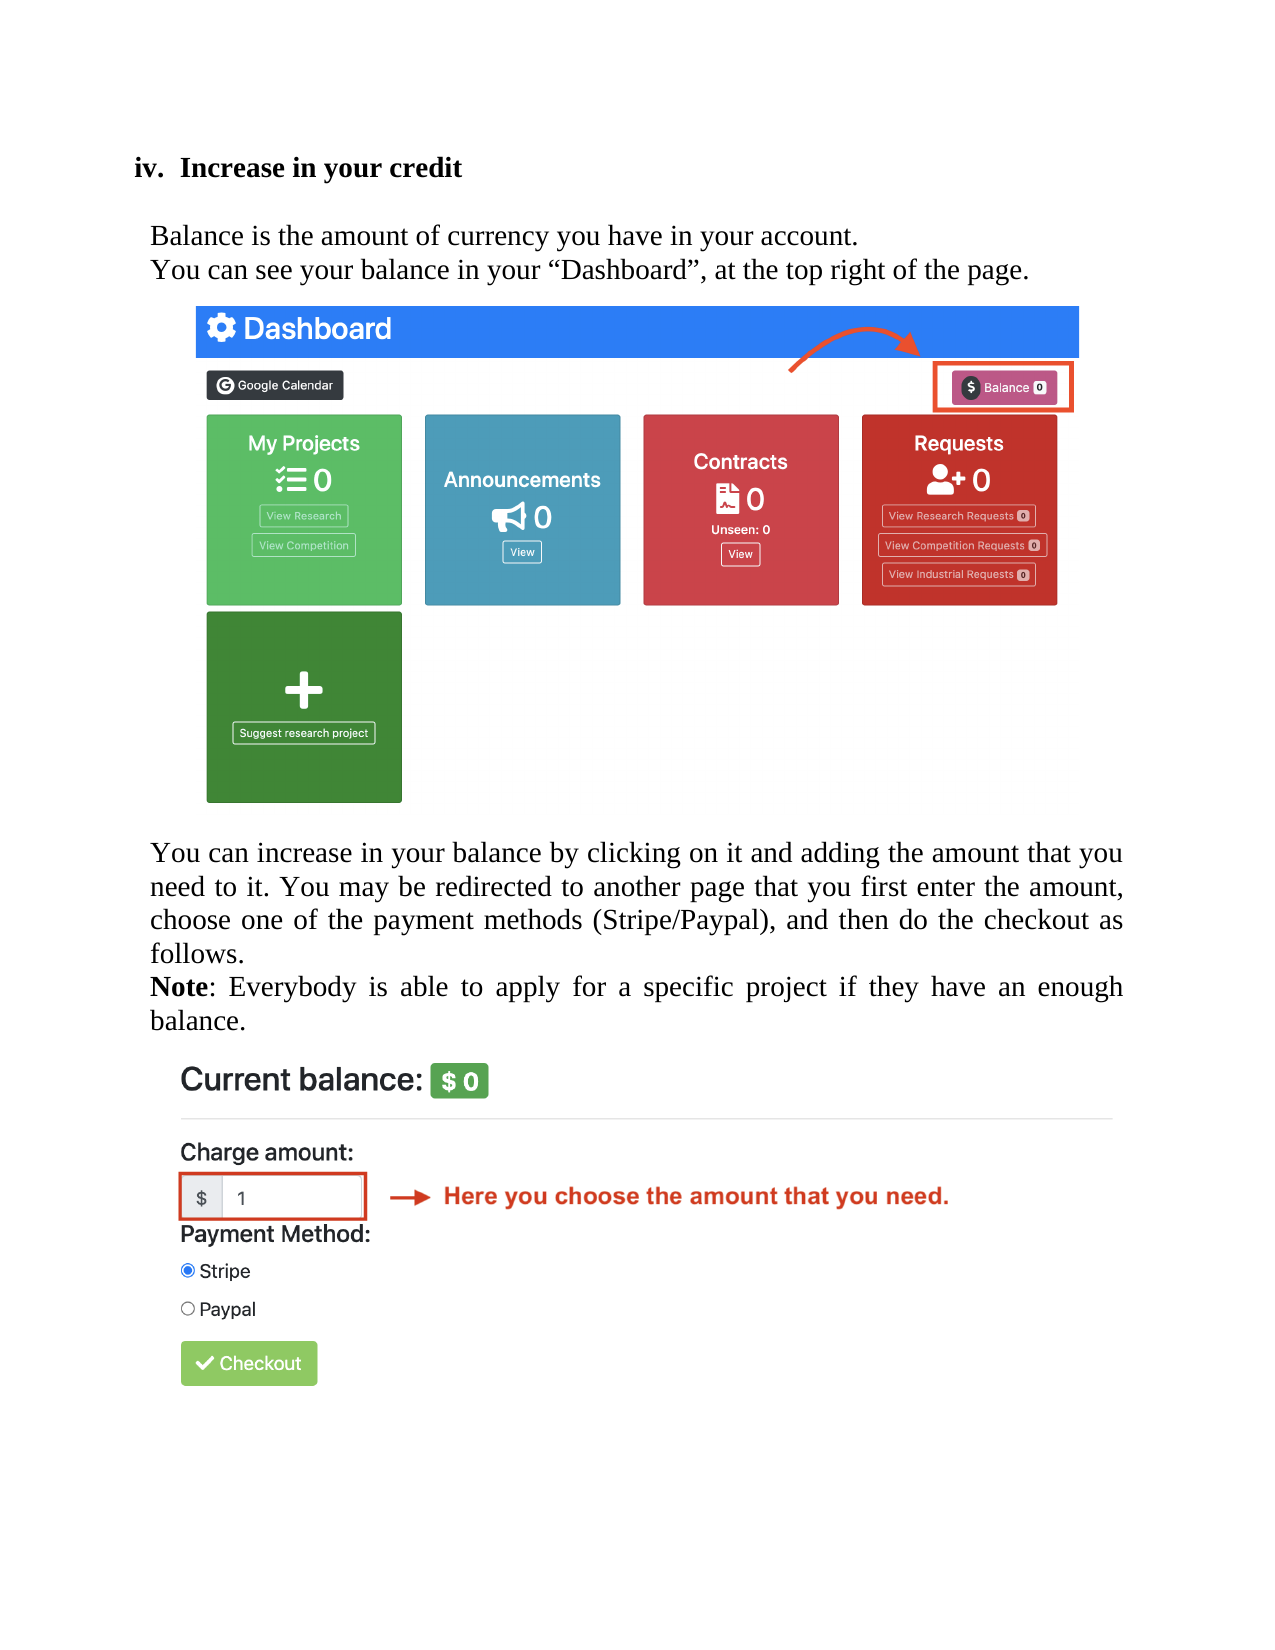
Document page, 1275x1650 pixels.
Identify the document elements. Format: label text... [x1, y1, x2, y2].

picture [195, 306, 1080, 815]
text Note: Everybody is able to apply for a specific project if they have an enough balance. [150, 969, 1125, 1037]
text You can increase in your balance by clicking on it and adding the amount that you need to it. You may be redirected to another page that you first enter the amount, choose one of the payment methods (Stripe/Paypal), and then do the checkout as follows. [150, 835, 1125, 969]
picture [162, 1057, 1113, 1392]
subtitle Increase in your credit [134, 150, 1125, 183]
text You can see your balance in your “Dashboard”, at the top right of the page. [150, 252, 1125, 285]
text Balance is the amount of currency you have in your account. [150, 218, 1125, 252]
